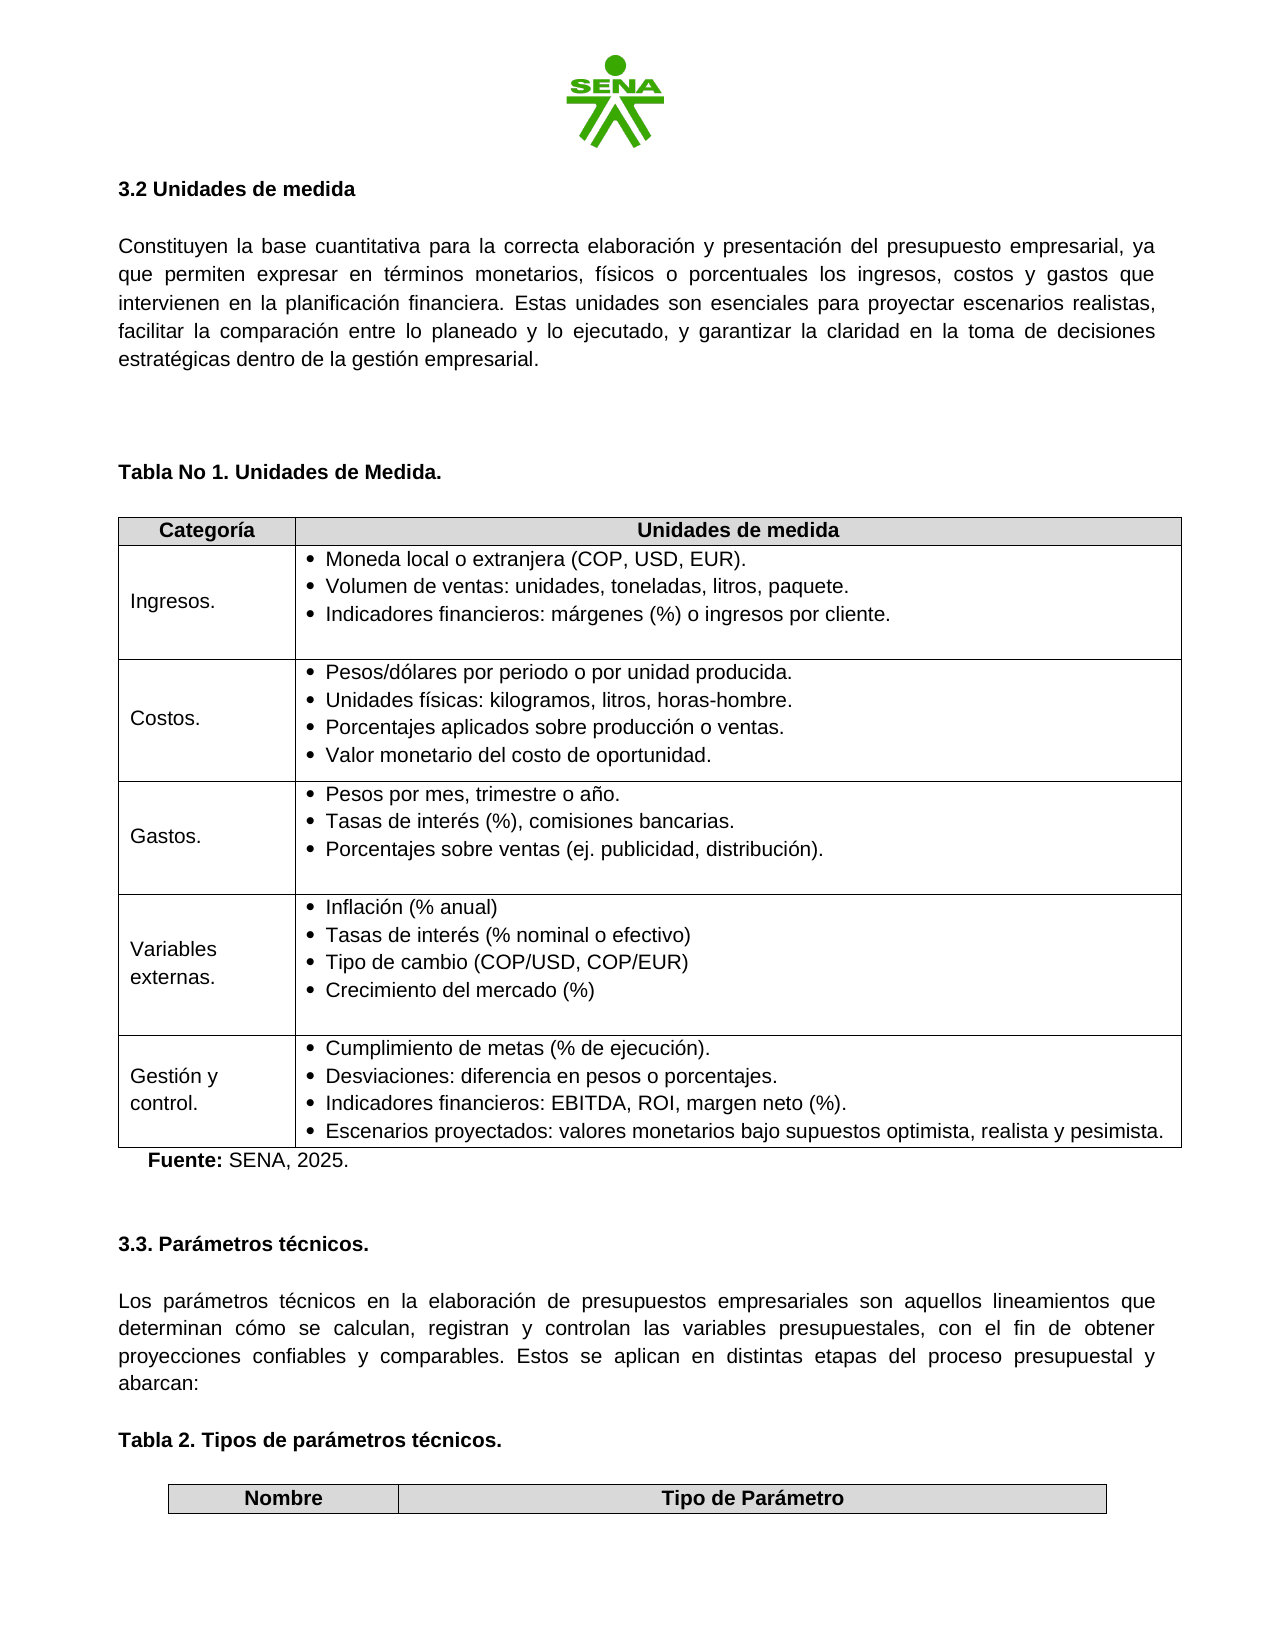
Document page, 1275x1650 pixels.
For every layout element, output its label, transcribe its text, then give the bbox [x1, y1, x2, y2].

table_cell Gastos. [119, 782, 295, 894]
table_header Categoría [119, 518, 295, 545]
text Tabla No 1. Unidades de Medida. [118, 460, 1157, 484]
table_cell Variables externas. [119, 895, 295, 1035]
picture [566, 55, 664, 148]
table_cell Inflación (% anual) Tasas de interés (% nominal o efectivo) Tipo de cambio (COP/USD, COP/EUR) Crecimiento del mercado (%) [296, 895, 1181, 1035]
table_cell Cumplimiento de metas (% de ejecución). Desviaciones: diferencia en pesos o porcentajes. Indicadores financieros: EBITDA, ROI, margen neto (%). Escenarios proyectados: valores monetarios bajo supuestos optimista, realista y pesimista. [296, 1036, 1181, 1147]
table_header Nombre [169, 1485, 398, 1513]
text Constituyen la base cuantitativa para la correcta elaboración y presentación del presupuesto empresarial, ya que permiten expresar en términos monetarios, físicos o porcentuales los ingresos, costos y gastos que intervienen en la planificación financiera. Estas unidades son esenciales para proyectar escenarios realistas, facilitar la comparación entre lo planeado y lo ejecutado, y garantizar la claridad en la toma de decisiones estratégicas dentro de la gestión empresarial. [118, 234, 1157, 371]
table_cell Ingresos. [119, 546, 295, 659]
text 3.2 Unidades de medida [118, 177, 1157, 201]
table_cell Pesos/dólares por periodo o por unidad producida. Unidades físicas: kilogramos, litros, horas-hombre. Porcentajes aplicados sobre producción o ventas. Valor monetario del costo de oportunidad. [296, 660, 1181, 781]
table_cell Moneda local o extranjera (COP, USD, EUR). Volumen de ventas: unidades, toneladas, litros, paquete. Indicadores financieros: márgenes (%) o ingresos por cliente. [296, 546, 1181, 659]
text 3.3. Parámetros técnicos. [118, 1232, 1157, 1256]
text Los parámetros técnicos en la elaboración de presupuestos empresariales son aquellos lineamientos que determinan cómo se calculan, registran y controlan las variables presupuestales, con el fin de obtener proyecciones confiables y comparables. Estos se aplican en distintas etapas del proceso presupuestal y abarcan: [118, 1288, 1157, 1395]
list Fuente: SENA, 2025. [148, 1148, 1157, 1172]
text Tabla 2. Tipos de parámetros técnicos. [118, 1428, 1157, 1452]
table_header Tipo de Parámetro [399, 1485, 1106, 1513]
table_header Unidades de medida [296, 518, 1181, 545]
table_cell Costos. [119, 660, 295, 781]
table_cell Gestión y control. [119, 1036, 295, 1147]
table_cell Pesos por mes, trimestre o año. Tasas de interés (%), comisiones bancarias. Porcentajes sobre ventas (ej. publicidad, distribución). [296, 782, 1181, 894]
